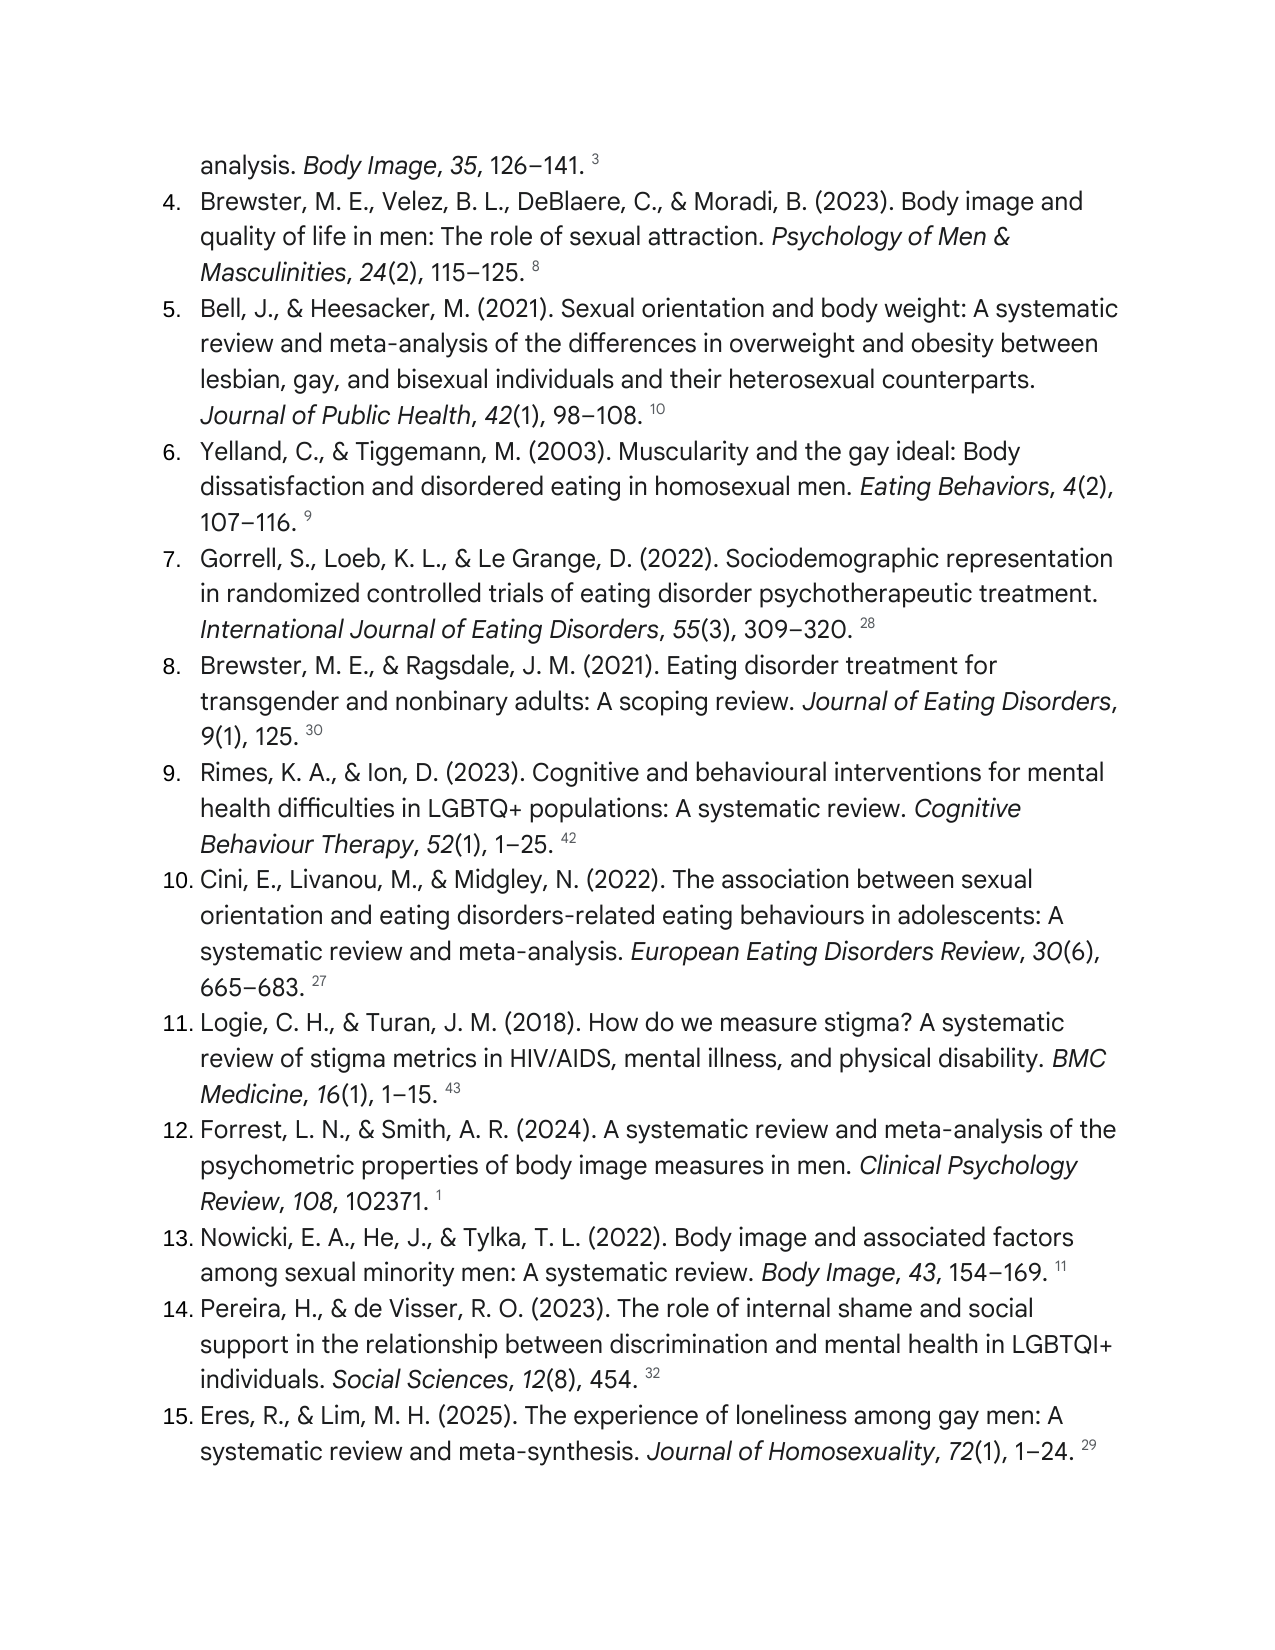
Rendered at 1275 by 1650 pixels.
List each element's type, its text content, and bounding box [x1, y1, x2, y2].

list Forrest, L. N., & Smith, A. R. (2024). A systematic review and meta-analysis of the psychometric properties of body image measures in men. Clinical Psychology Review, 108, 102371. 1 [162, 1115, 1125, 1217]
list Brewster, M. E., Velez, B. L., DeBlaere, C., & Moradi, B. (2023). Body image and quality of life in men: The role of sexual attraction. Psychology of Men & Masculinities, 24(2), 115–125. 8 [162, 186, 1125, 288]
list Yelland, C., & Tiggemann, M. (2003). Muscularity and the gay ideal: Body dissatisfaction and disordered eating in homosexual men. Eating Behaviors, 4(2), 107–116. 9 [162, 436, 1125, 539]
list Cini, E., Livanou, M., & Midgley, N. (2022). The association between sexual orientation and eating disorders-related eating behaviours in adolescents: A systematic review and meta-analysis. European Eating Disorders Review, 30(6), 665–683. 27 [162, 864, 1125, 1003]
list Nowicki, E. A., He, J., & Tylka, T. L. (2022). Body image and associated factors among sexual minority men: A systematic review. Body Image, 43, 154–169. 11 [162, 1222, 1125, 1289]
list Rimes, K. A., & Ion, D. (2023). Cognitive and behavioural interventions for mental health difficulties in LGBTQ+ populations: A systematic review. Cognitive Behaviour Therapy, 52(1), 1–25. 42 [162, 757, 1125, 860]
list Eres, R., & Lim, M. H. (2025). The experience of loneliness among gay men: A systematic review and meta-synthesis. Journal of Homosexuality, 72(1), 1–24. 29 [162, 1401, 1125, 1468]
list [162, 150, 1125, 181]
list Pereira, H., & de Visser, R. O. (2023). The role of internal shame and social support in the relationship between discrimination and mental health in LGBTQI+ individuals. Social Sciences, 12(8), 454. 32 [162, 1293, 1125, 1396]
list Bell, J., & Heesacker, M. (2021). Sexual orientation and body weight: A systematic review and meta-analysis of the differences in overweight and obesity between lesbian, gay, and bisexual individuals and their heterosexual counterparts. Journal of Public Health, 42(1), 98–108. 10 [162, 293, 1125, 431]
list Logie, C. H., & Turan, J. M. (2018). How do we measure stigma? A systematic review of stigma metrics in HIV/AIDS, mental illness, and physical disability. BMC Medicine, 16(1), 1–15. 43 [162, 1007, 1125, 1110]
list Gorrell, S., Loeb, K. L., & Le Grange, D. (2022). Sociodemographic representation in randomized controlled trials of eating disorder psychotherapeutic treatment. International Journal of Eating Disorders, 55(3), 309–320. 28 [162, 543, 1125, 646]
list Brewster, M. E., & Ragsdale, J. M. (2021). Eating disorder treatment for transgender and nonbinary adults: A scoping review. Journal of Eating Disorders, 9(1), 125. 30 [162, 650, 1125, 753]
